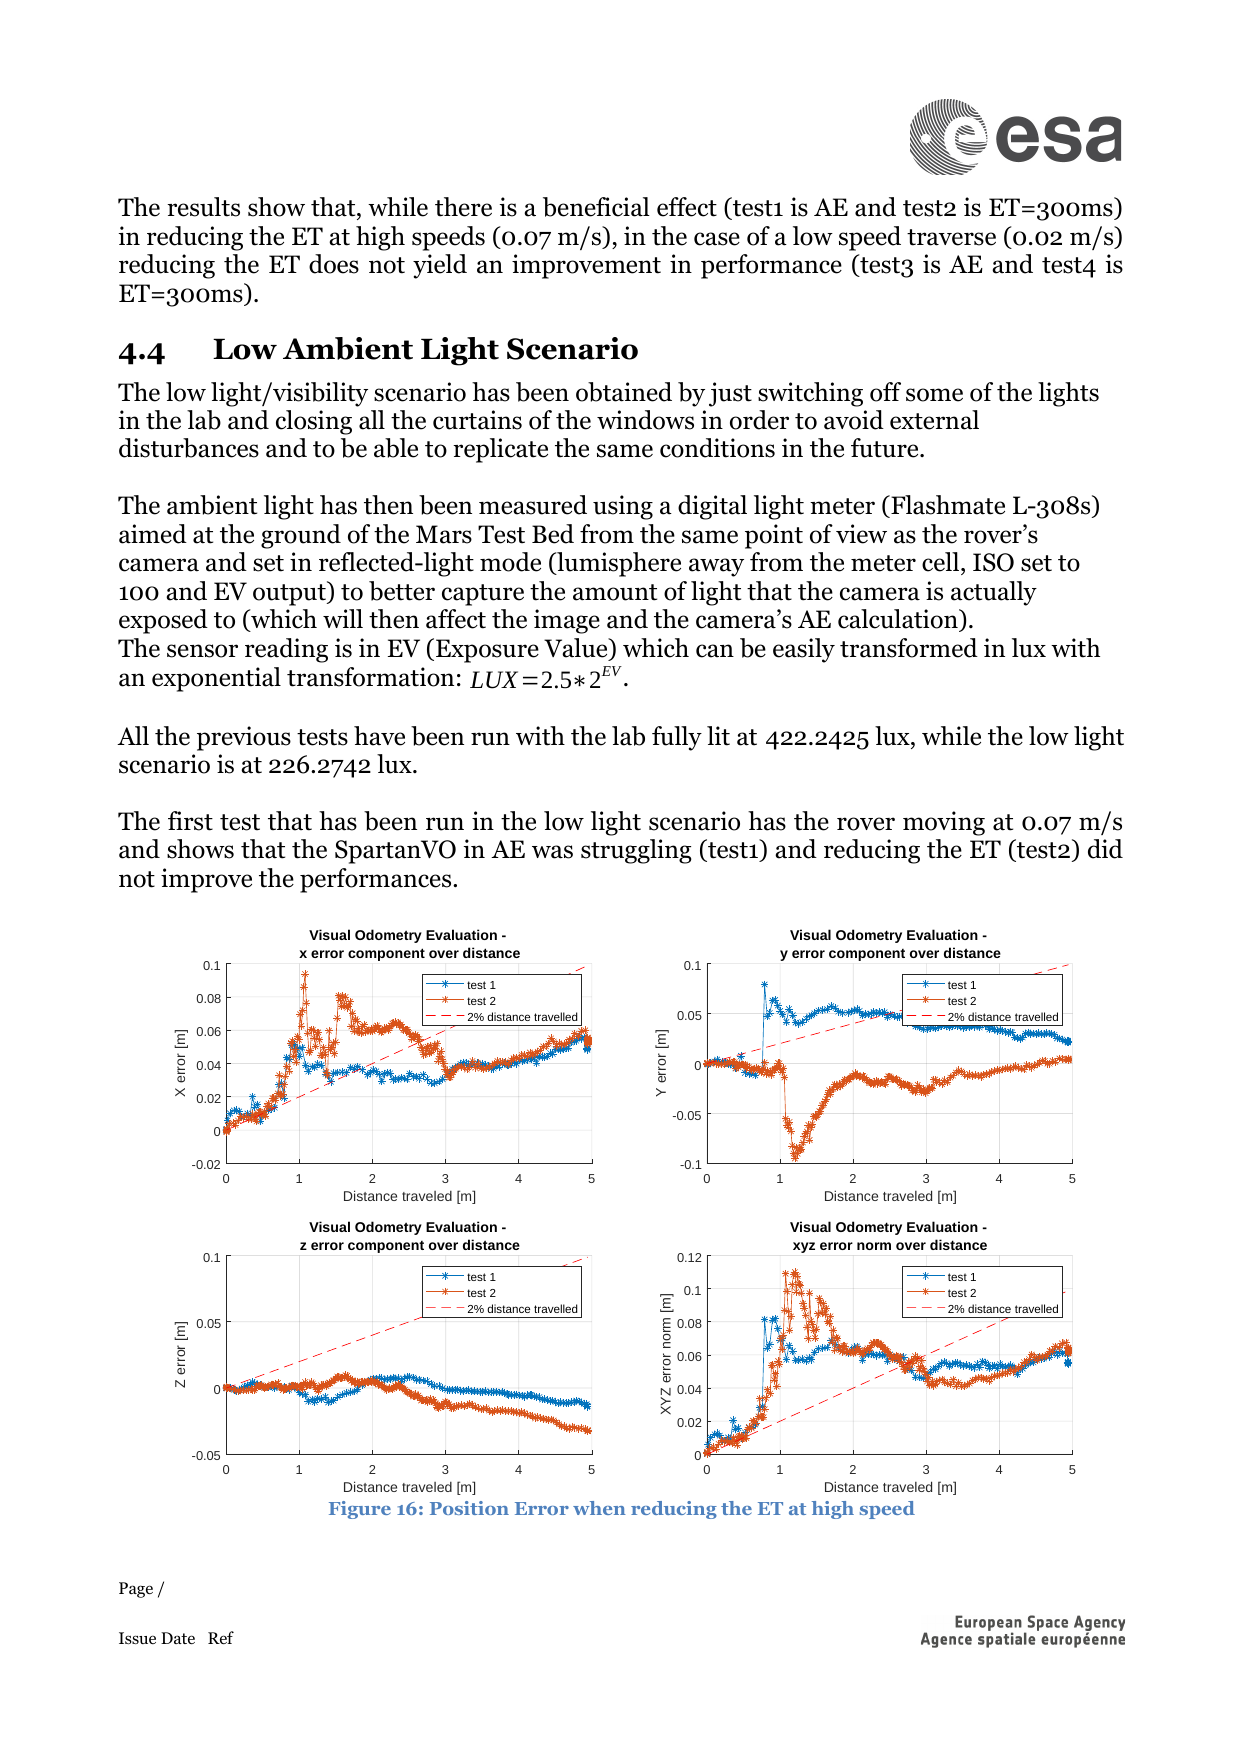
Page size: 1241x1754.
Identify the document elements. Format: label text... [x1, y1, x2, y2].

picture [908, 99, 1122, 175]
text The ambient light has then been measured using a digital light meter (Flashmate L-308s) aimed at the ground of the Mars Test Bed from the same point of view as the rover’s camera and set in reflected-light mode (lumisphere away from the meter cell, ISO set to 100 and EV output) to better capture the amount of light that the camera is actually exposed to (which will then affect the image and the camera’s AE calculation). The sensor reading is in EV (Exposure Value) which can be easily transformed in lux with an exponential transformation: . [118, 492, 1125, 694]
text The first test that has been run in the low light scenario has the rover moving at 0.07 m/s and shows that the SpartanVO in AE was struggling (test1) and reducing the ET (test2) did not improve the performances. [118, 807, 1125, 893]
text The low light/visibility scenario has been obtained by just switching off some of the lights in the lab and closing all the curtains of the windows in order to avoid external disturbances and to be able to replicate the same conditions in the future. [118, 378, 1125, 463]
subtitle Low Ambient Light Scenario [118, 332, 1125, 366]
text All the previous tests have been run with the lab fully lit at 422.2425 lux, while the low light scenario is at 226.2742 lux. [118, 722, 1125, 779]
text The results show that, while there is a beneficial effect (test1 is AE and test2 is ET=300ms) in reducing the ET at high speeds (0.07 m/s), in the case of a low speed traverse (0.02 m/s) reducing the ET does not yield an improvement in performance (test3 is AE and test4 is ET=300ms). [118, 194, 1125, 307]
picture [920, 1615, 1125, 1648]
